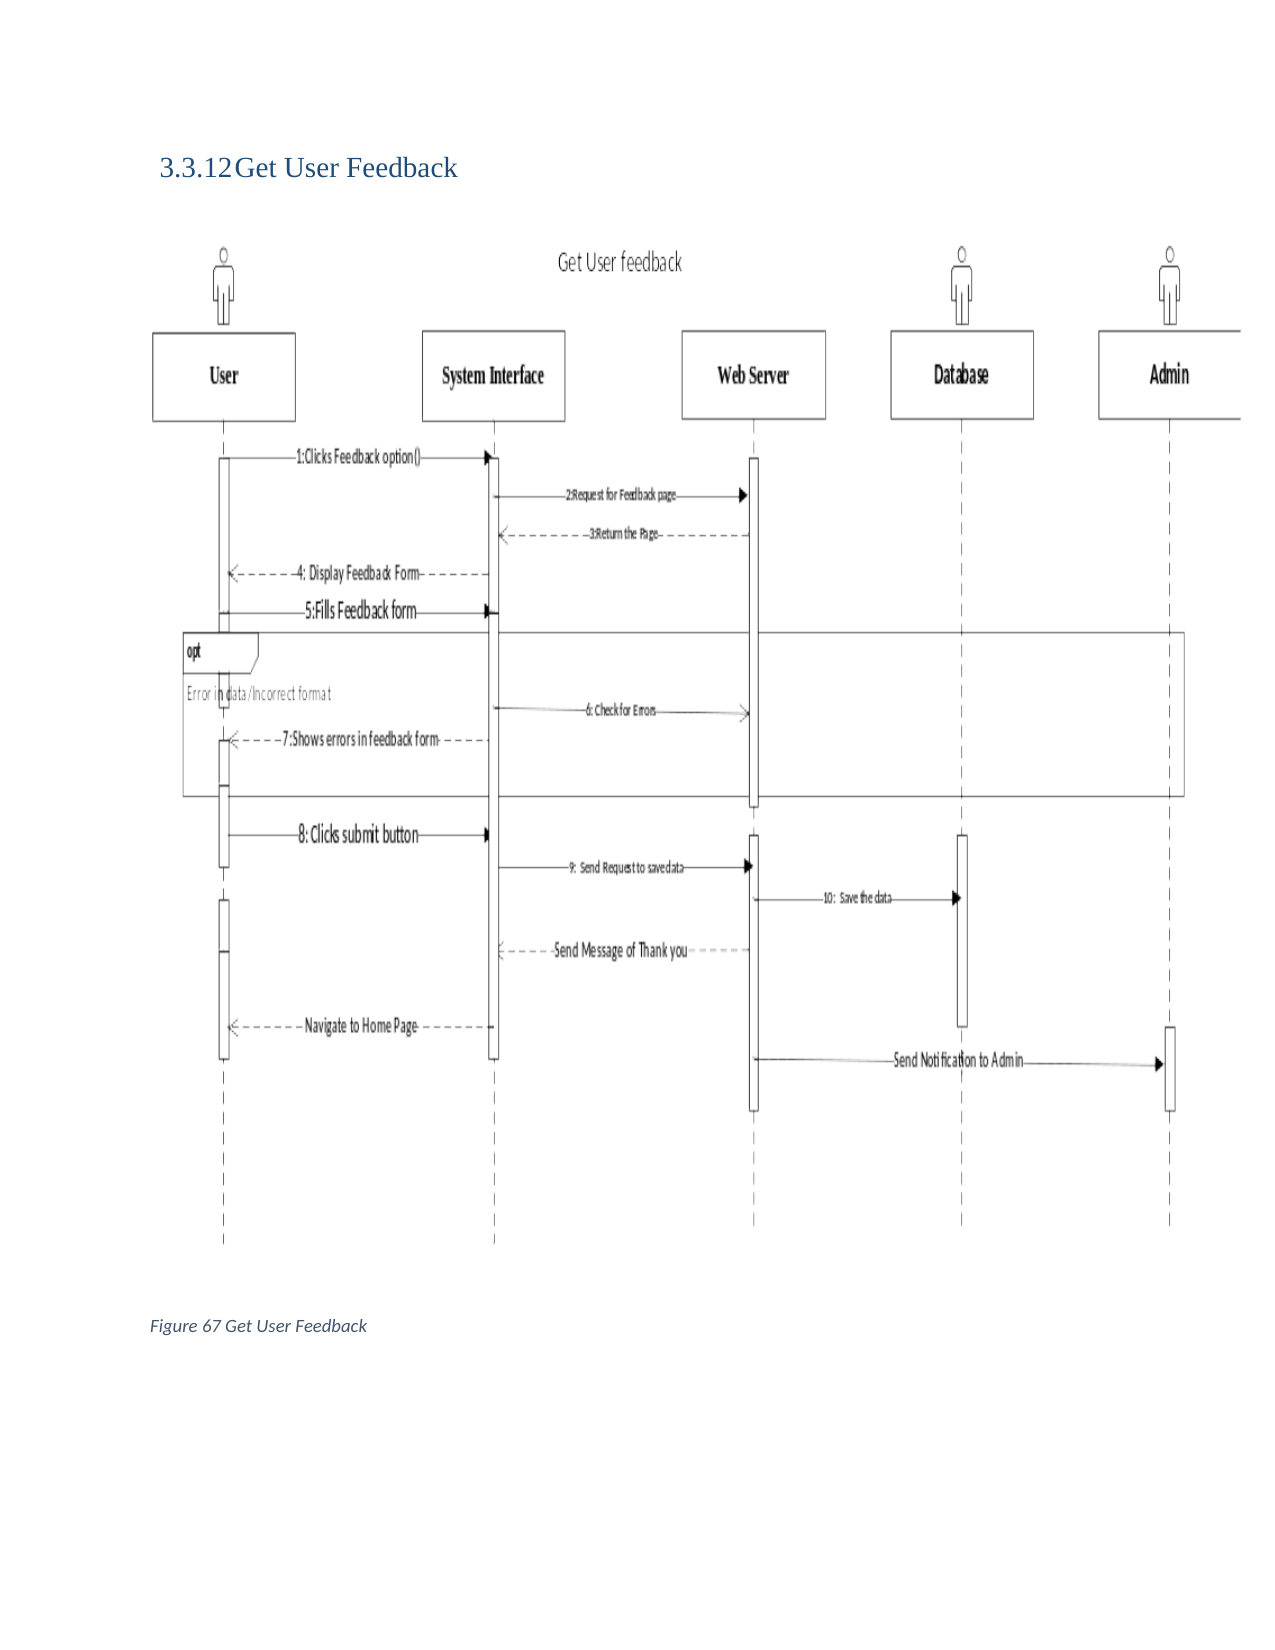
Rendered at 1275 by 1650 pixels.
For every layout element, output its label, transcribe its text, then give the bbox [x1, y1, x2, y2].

subtitle Get User Feedback [159, 150, 1125, 183]
